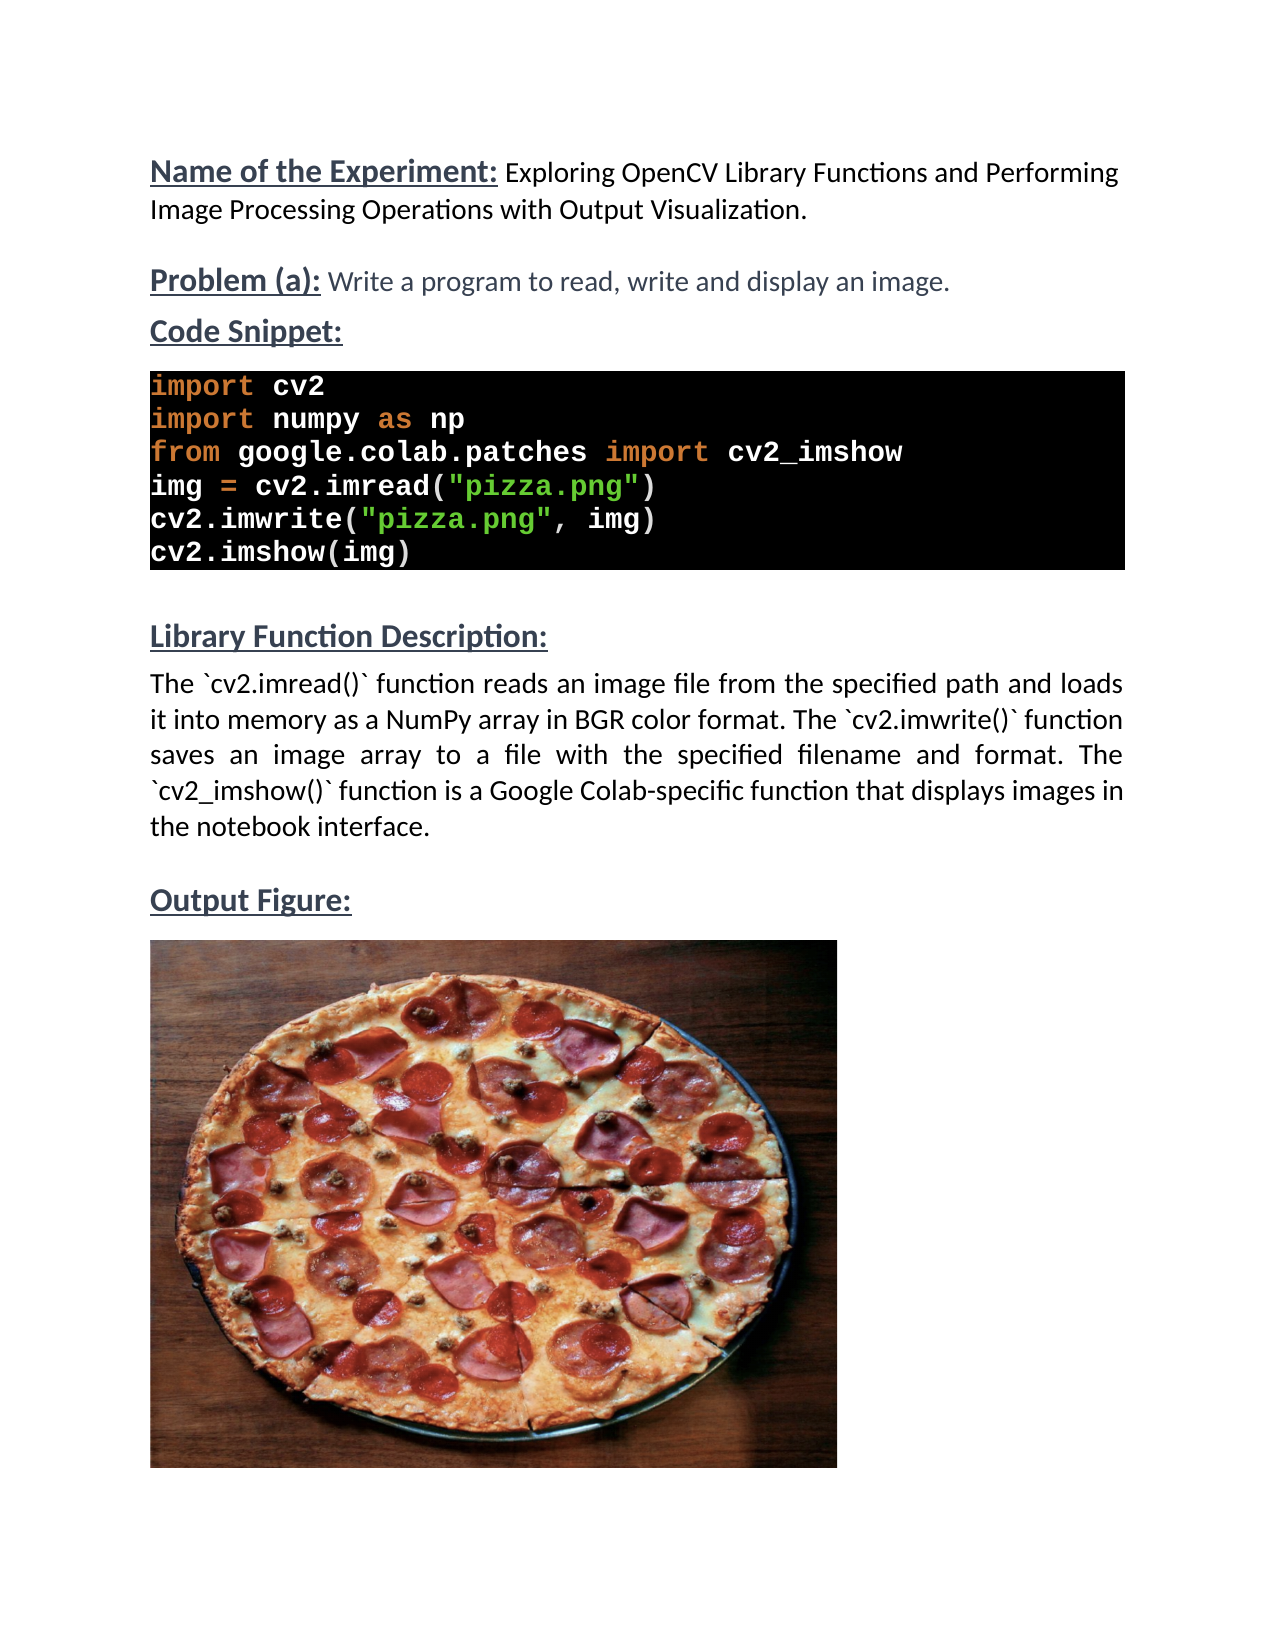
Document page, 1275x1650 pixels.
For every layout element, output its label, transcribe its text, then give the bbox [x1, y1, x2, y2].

text Library Function Description: [150, 615, 1125, 656]
text Name of the Experiment: Exploring OpenCV Library Functions and Performing Image Processing Operations with Output Visualization. [150, 150, 1125, 226]
text img = cv2.imread("pizza.png") [150, 471, 1125, 504]
text import numpy as np [150, 404, 1125, 437]
text Output Figure: [150, 879, 1125, 919]
text import cv2 [150, 371, 1125, 404]
text cv2.imshow(img) [150, 537, 1125, 570]
picture [150, 940, 838, 1468]
text Code Snippet: [150, 310, 1125, 350]
text Problem (a): Write a program to read, write and display an image. [150, 259, 1125, 300]
text The `cv2.imread()` function reads an image file from the specified path and loads it into memory as a NumPy array in BGR color format. The `cv2.imwrite()` function saves an image array to a file with the specified filename and format. The `cv2_imshow()` function is a Google Colab-specific function that displays images in the notebook interface. [150, 665, 1125, 843]
text from google.colab.patches import cv2_imshow [150, 437, 1125, 470]
text cv2.imwrite("pizza.png", img) [150, 504, 1125, 537]
